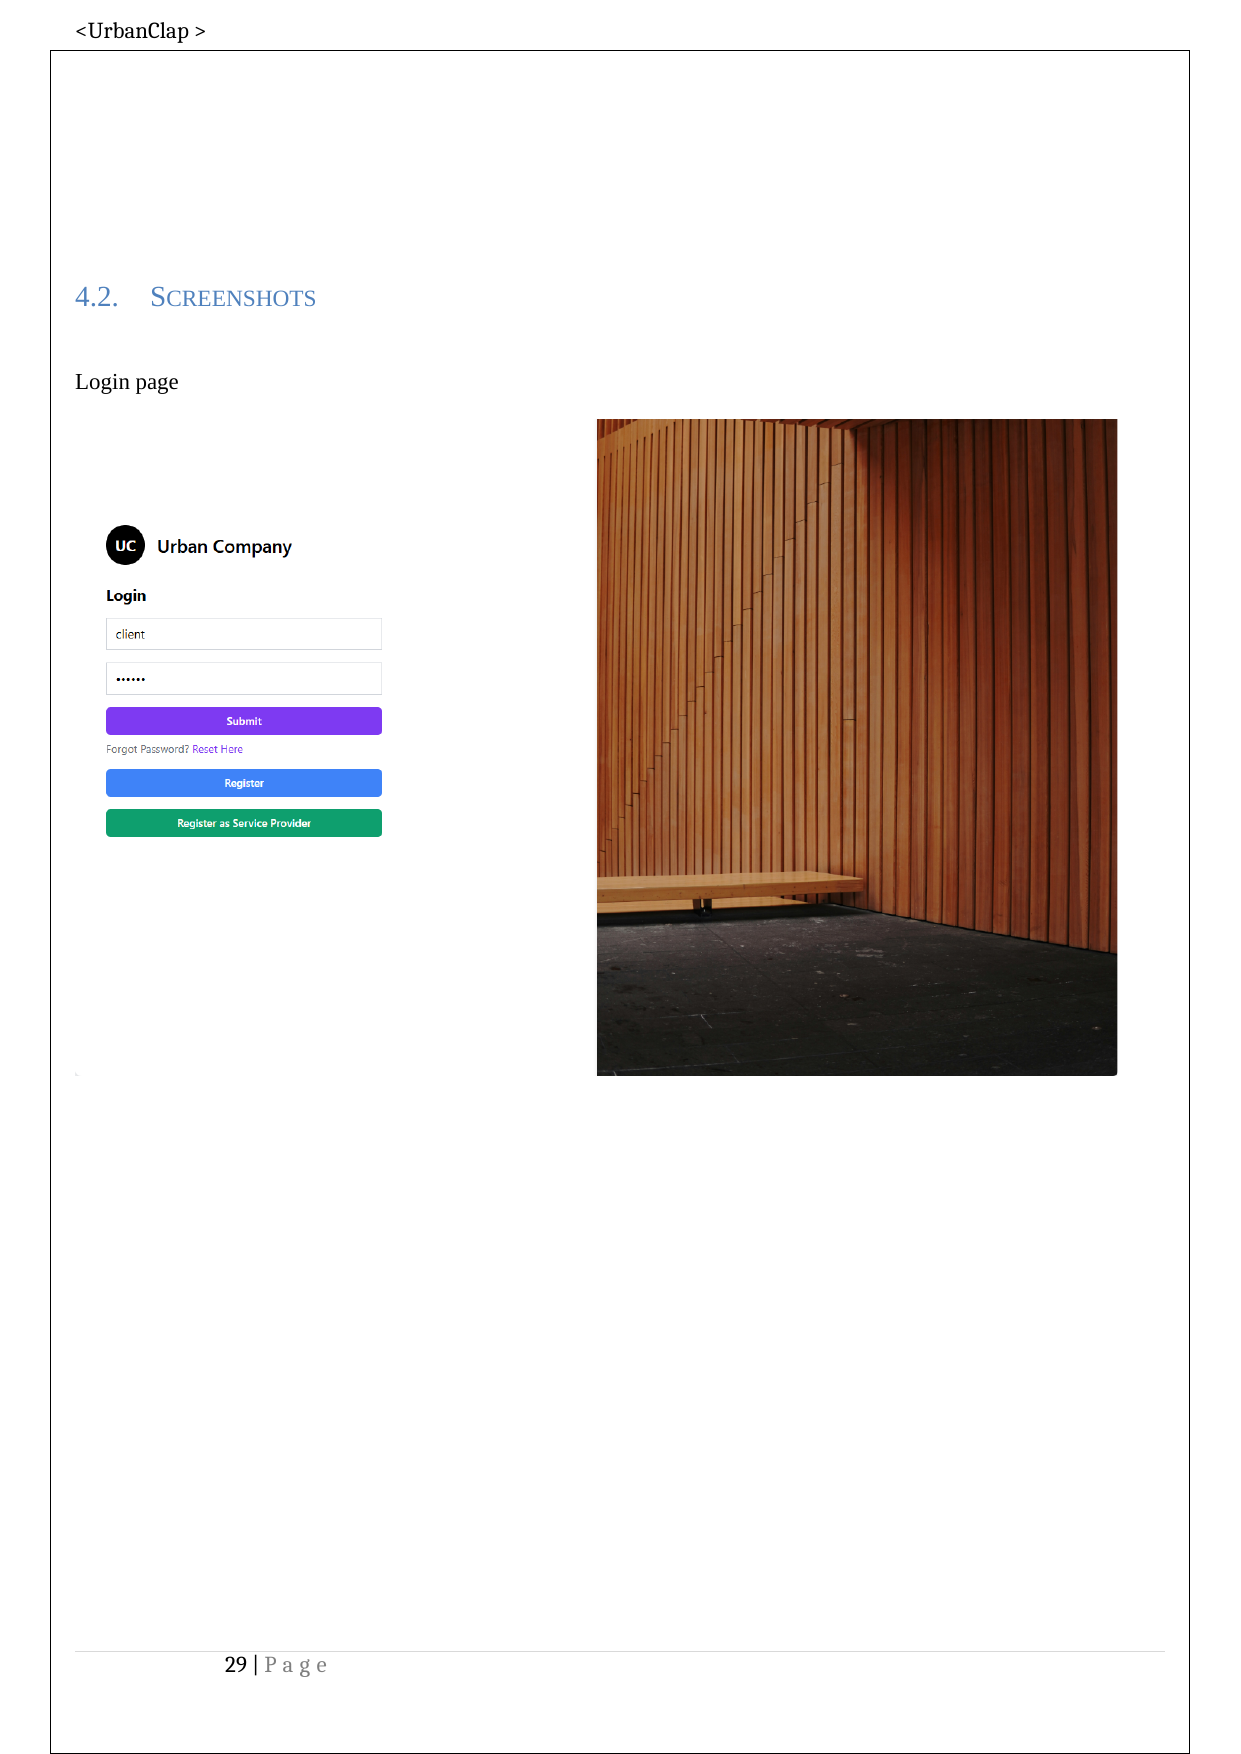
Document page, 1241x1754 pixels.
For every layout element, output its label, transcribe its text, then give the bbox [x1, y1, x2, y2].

picture [75, 419, 1118, 1076]
subtitle Screenshots [75, 279, 1165, 313]
text Login page [75, 368, 1165, 394]
